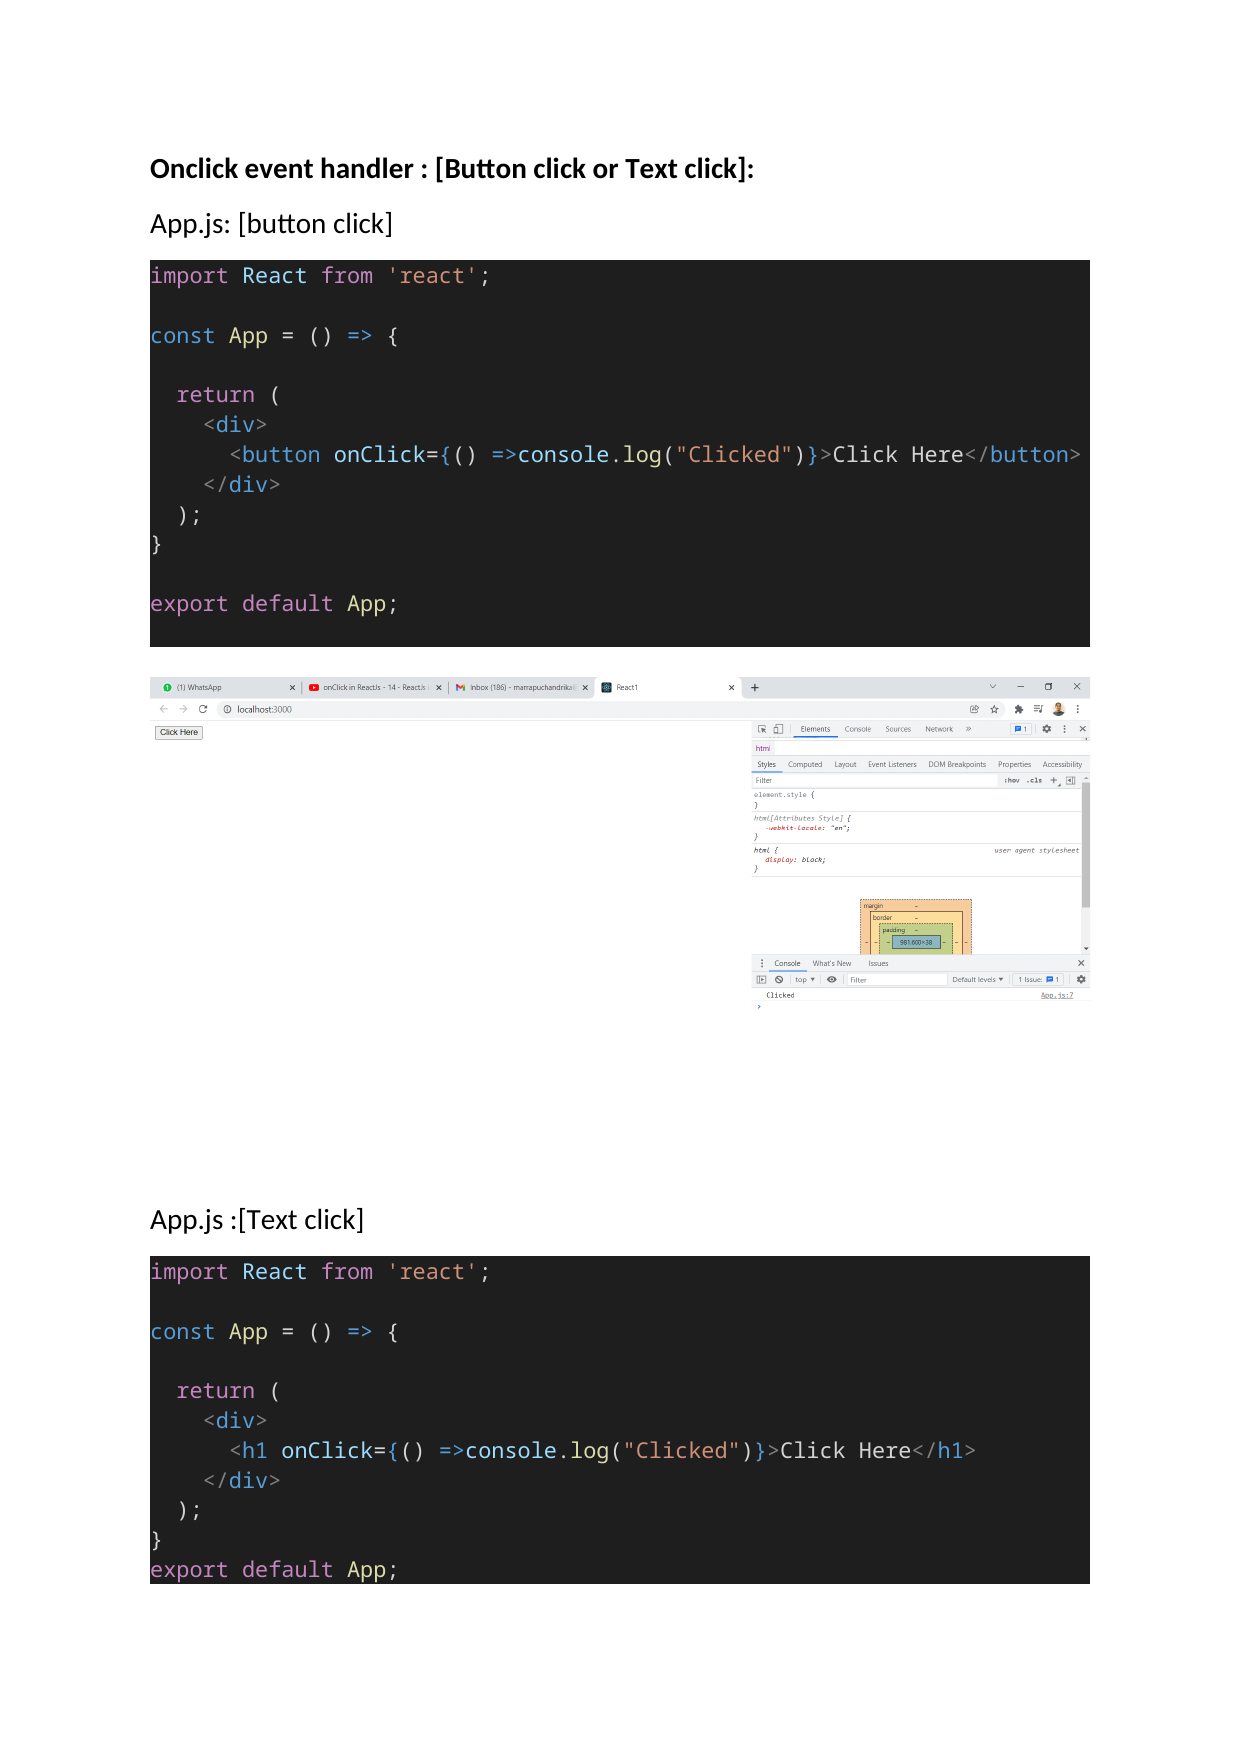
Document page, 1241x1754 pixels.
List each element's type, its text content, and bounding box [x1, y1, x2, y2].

text Onclick event handler : [Button click or Text click]: [150, 150, 1090, 186]
text App.js :[Text click] [150, 1201, 1090, 1237]
picture [150, 677, 1091, 1182]
text <button onClick={() =>console.log("Clicked")}>Click Here</button> [150, 439, 1090, 469]
text export default App; [150, 1554, 1090, 1584]
text App.js: [button click] [150, 205, 1090, 241]
text </div> [150, 469, 1090, 498]
text ); [150, 498, 1090, 528]
text } [150, 1524, 1090, 1554]
text return ( [150, 379, 1090, 409]
text import React from 'react'; [150, 1256, 1090, 1286]
text import React from 'react'; [150, 260, 1090, 290]
text return ( [150, 1375, 1090, 1405]
text const App = () => { [150, 320, 1090, 349]
text ); [150, 1494, 1090, 1524]
text <div> [150, 409, 1090, 439]
text <h1 onClick={() =>console.log("Clicked")}>Click Here</h1> [150, 1435, 1090, 1464]
text </div> [150, 1464, 1090, 1494]
text <div> [150, 1405, 1090, 1435]
text const App = () => { [150, 1316, 1090, 1345]
text } [150, 528, 1090, 558]
text export default App; [150, 588, 1090, 618]
